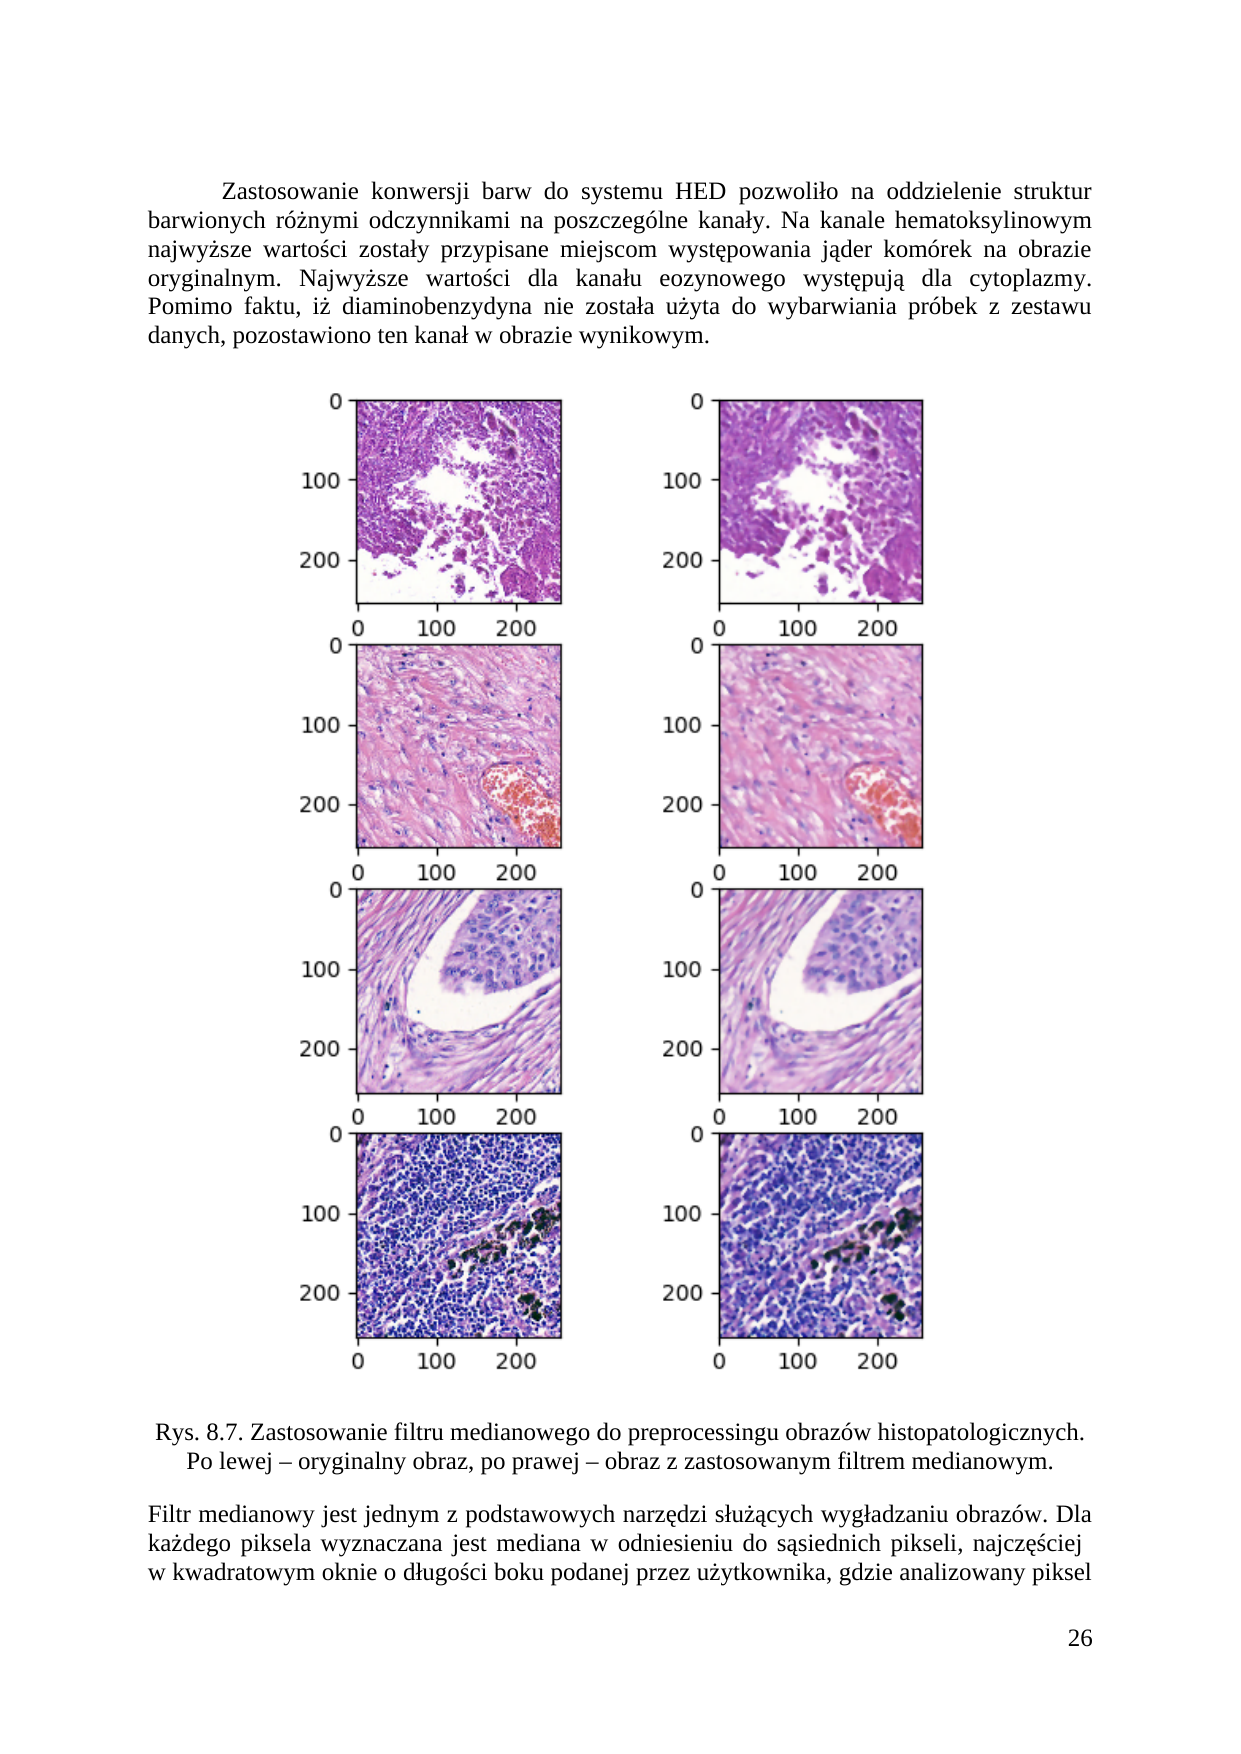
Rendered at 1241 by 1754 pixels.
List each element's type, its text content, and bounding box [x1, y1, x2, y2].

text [148, 1499, 1093, 1586]
picture [250, 373, 990, 1393]
subtitle Rys. 8.7. Zastosowanie filtru medianowego do preprocessingu obrazów histopatologicznych. Po lewej – oryginalny obraz, po prawej – obraz z zastosowanym filtrem medianowym. [148, 1417, 1093, 1474]
text Zastosowanie konwersji barw do systemu HED pozwoliło na oddzielenie struktur barwionych różnymi odczynnikami na poszczególne kanały. Na kanale hematoksylinowym najwyższe wartości zostały przypisane miejscom występowania jąder komórek na obrazie oryginalnym. Najwyższe wartości dla kanału eozynowego występują dla cytoplazmy. Pomimo faktu, iż diaminobenzydyna nie została użyta do wybarwiania próbek z zestawu danych, pozostawiono ten kanał w obrazie wynikowym. [148, 176, 1093, 349]
